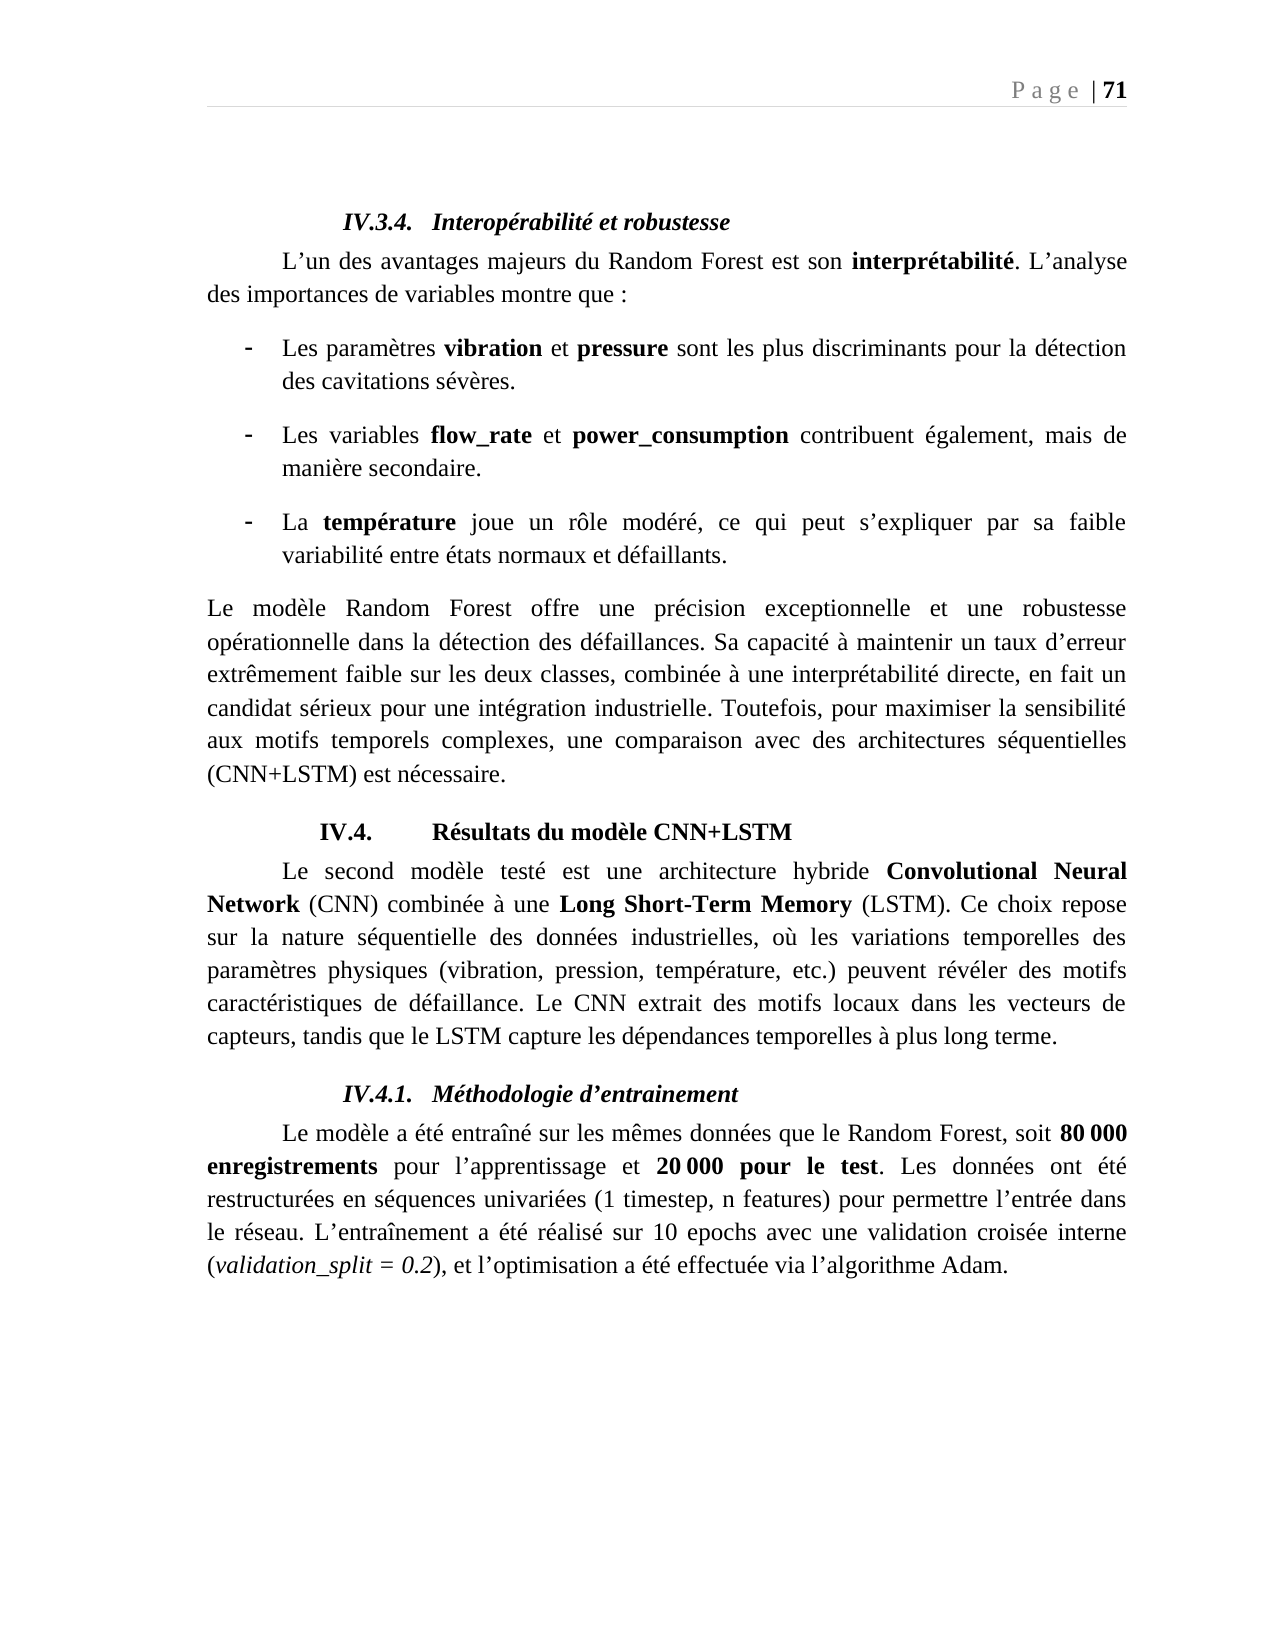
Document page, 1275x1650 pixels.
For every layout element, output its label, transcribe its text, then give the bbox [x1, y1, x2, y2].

text Le modèle Random Forest offre une précision exceptionnelle et une robustesse opérationnelle dans la détection des défaillances. Sa capacité à maintenir un taux d’erreur extrêmement faible sur les deux classes, combinée à une interprétabilité directe, en fait un candidat sérieux pour une intégration industrielle. Toutefois, pour maximiser la sensibilité aux motifs temporels complexes, une comparaison avec des architectures séquentielles (CNN+LSTM) est nécessaire. [207, 593, 1127, 787]
subtitle Résultats du modèle CNN+LSTM [319, 817, 1127, 845]
text Le second modèle testé est une architecture hybride Convolutional Neural Network (CNN) combinée à une Long Short-Term Memory (LSTM). Ce choix repose sur la nature séquentielle des données industrielles, où les variations temporelles des paramètres physiques (vibration, pression, température, etc.) peuvent révéler des motifs caractéristiques de défaillance. Le CNN extrait des motifs locaux dans les vecteurs de capteurs, tandis que le LSTM capture les dépendances temporelles à plus long terme. [207, 856, 1127, 1050]
list La température joue un rôle modéré, ce qui peut s’expliquer par sa faible variabilité entre états normaux et défaillants. [244, 507, 1127, 568]
subtitle Interopérabilité et robustesse [413, 207, 1127, 236]
list Les paramètres vibration et pressure sont les plus discriminants pour la détection des cavitations sévères. [244, 333, 1127, 395]
subtitle Méthodologie d’entrainement [413, 1079, 1127, 1108]
text L’un des avantages majeurs du Random Forest est son interprétabilité. L’analyse des importances de variables montre que : [207, 246, 1127, 308]
text Le modèle a été entraîné sur les mêmes données que le Random Forest, soit 80 000 enregistrements pour l’apprentissage et 20 000 pour le test. Les données ont été restructurées en séquences univariées (1 timestep, n features) pour permettre l’entrée dans le réseau. L’entraînement a été réalisé sur 10 epochs avec une validation croisée interne (validation_split = 0.2), et l’optimisation a été effectuée via l’algorithme Adam. [207, 1118, 1127, 1279]
list Les variables flow_rate et power_consumption contribuent également, mais de manière secondaire. [244, 420, 1127, 482]
